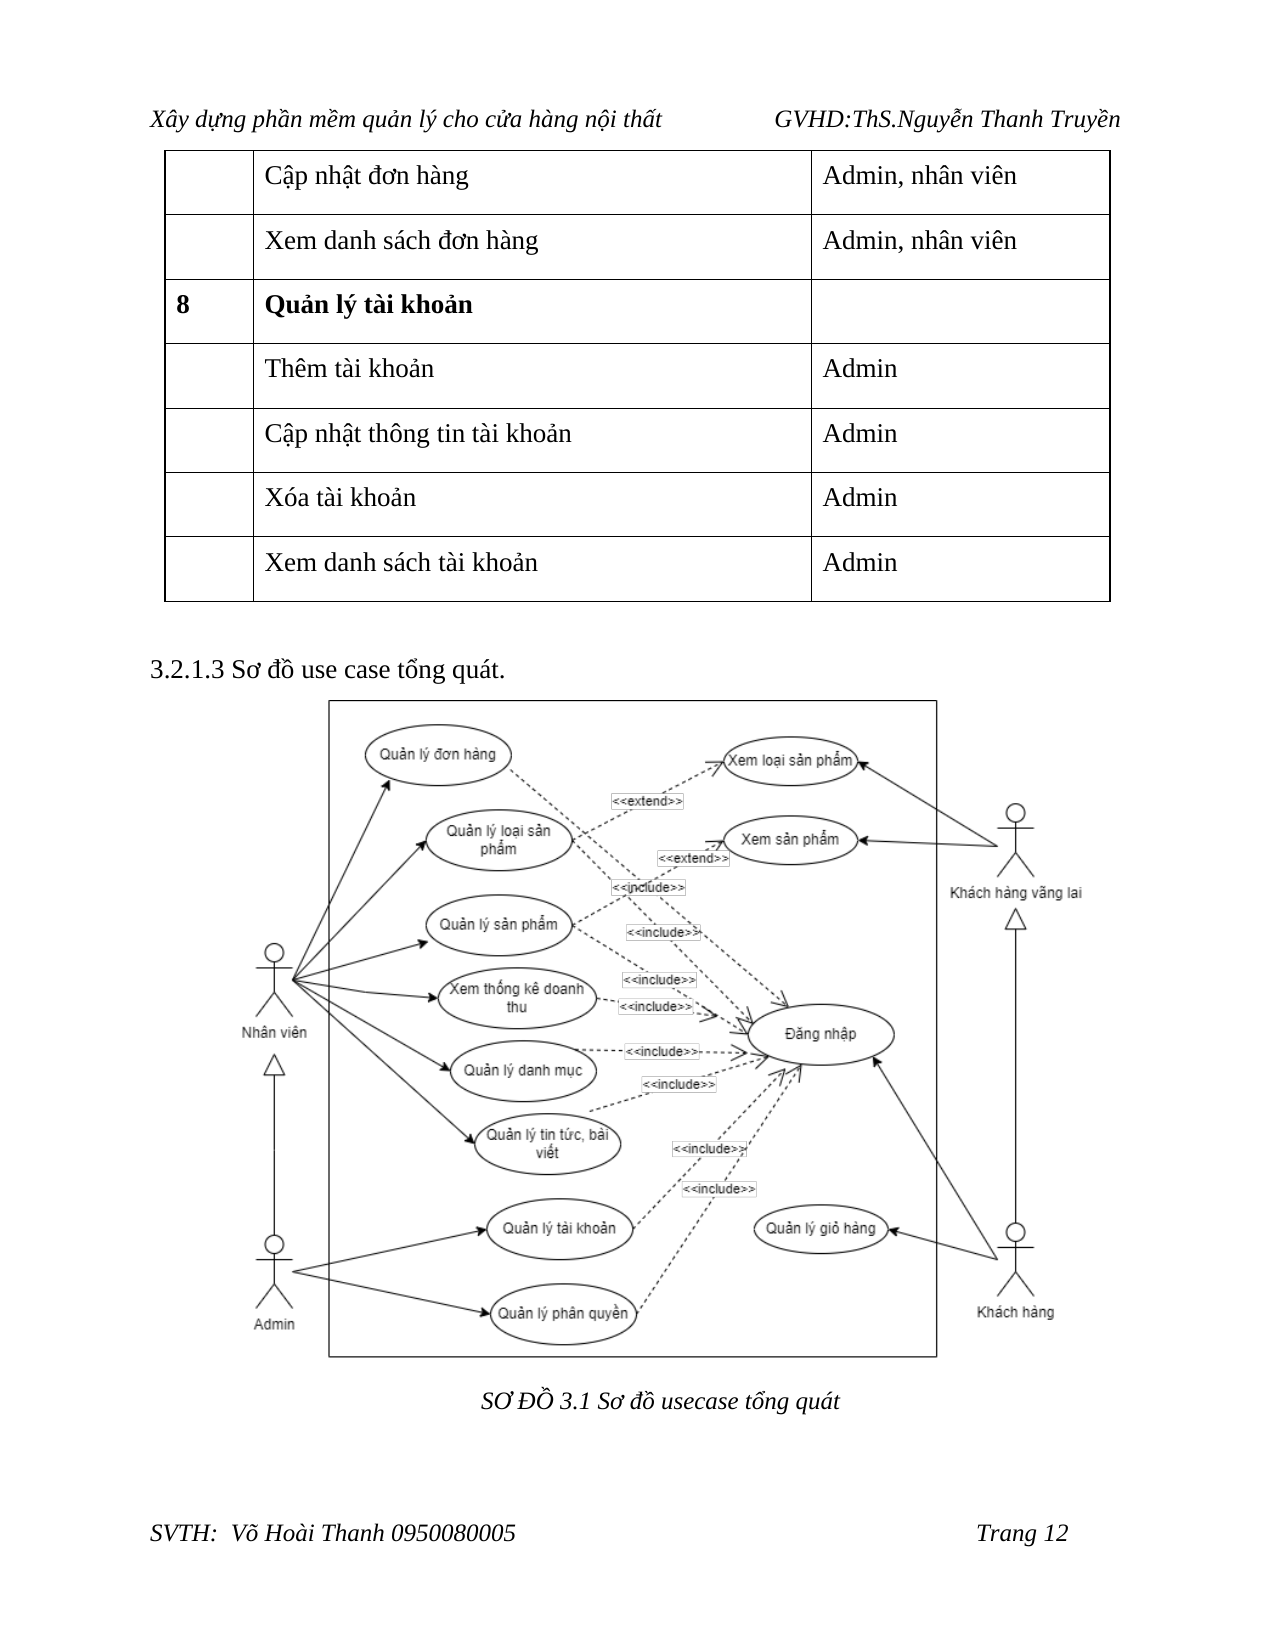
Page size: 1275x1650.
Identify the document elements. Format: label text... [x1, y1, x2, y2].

table_cell Admin [812, 473, 1109, 536]
table_cell Admin, nhân viên [812, 215, 1109, 279]
table_cell Thêm tài khoản [254, 344, 811, 407]
text SƠ ĐỒ 3.1 Sơ đồ usecase tổng quát [198, 1386, 1125, 1415]
table_cell [166, 537, 253, 601]
table_cell Xem danh sách đơn hàng [254, 215, 811, 279]
table_cell Quản lý tài khoản [254, 280, 811, 343]
table_cell Admin [812, 537, 1109, 601]
table_cell Admin [812, 344, 1109, 407]
table_cell 8 [166, 280, 253, 343]
table_cell Admin [812, 409, 1109, 472]
table_cell Xóa tài khoản [254, 473, 811, 536]
table_cell [166, 215, 253, 279]
table_cell [166, 151, 253, 214]
picture [241, 700, 1082, 1360]
table_cell Admin, nhân viên [812, 151, 1109, 214]
table_cell [166, 344, 253, 407]
subtitle 3.2.1.3 Sơ đồ use case tổng quát. [150, 654, 1125, 685]
table_cell Cập nhật đơn hàng [254, 151, 811, 214]
table_cell Cập nhật thông tin tài khoản [254, 409, 811, 472]
table_cell [166, 473, 253, 536]
table_cell Xem danh sách tài khoản [254, 537, 811, 601]
table_cell [166, 409, 253, 472]
table_cell [812, 280, 1109, 343]
